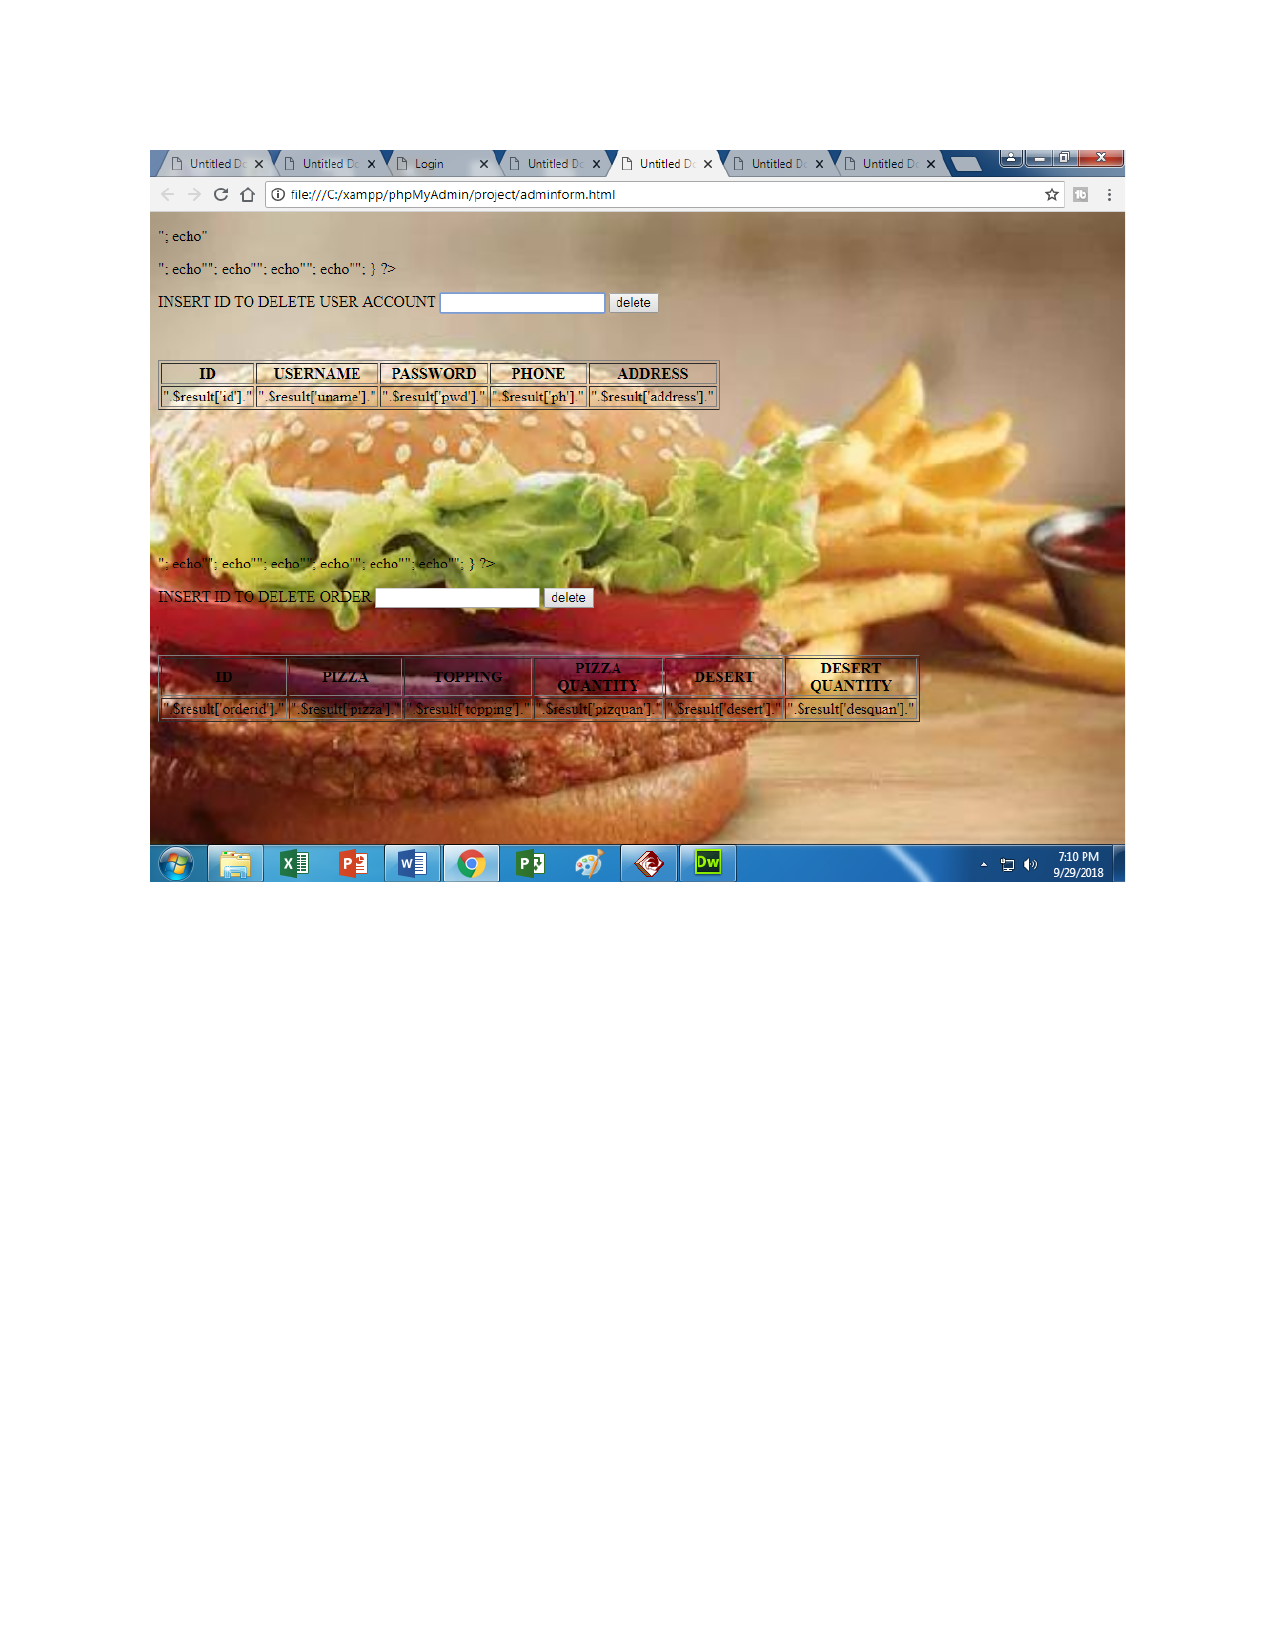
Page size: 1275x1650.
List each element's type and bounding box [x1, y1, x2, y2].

picture [150, 150, 1125, 882]
